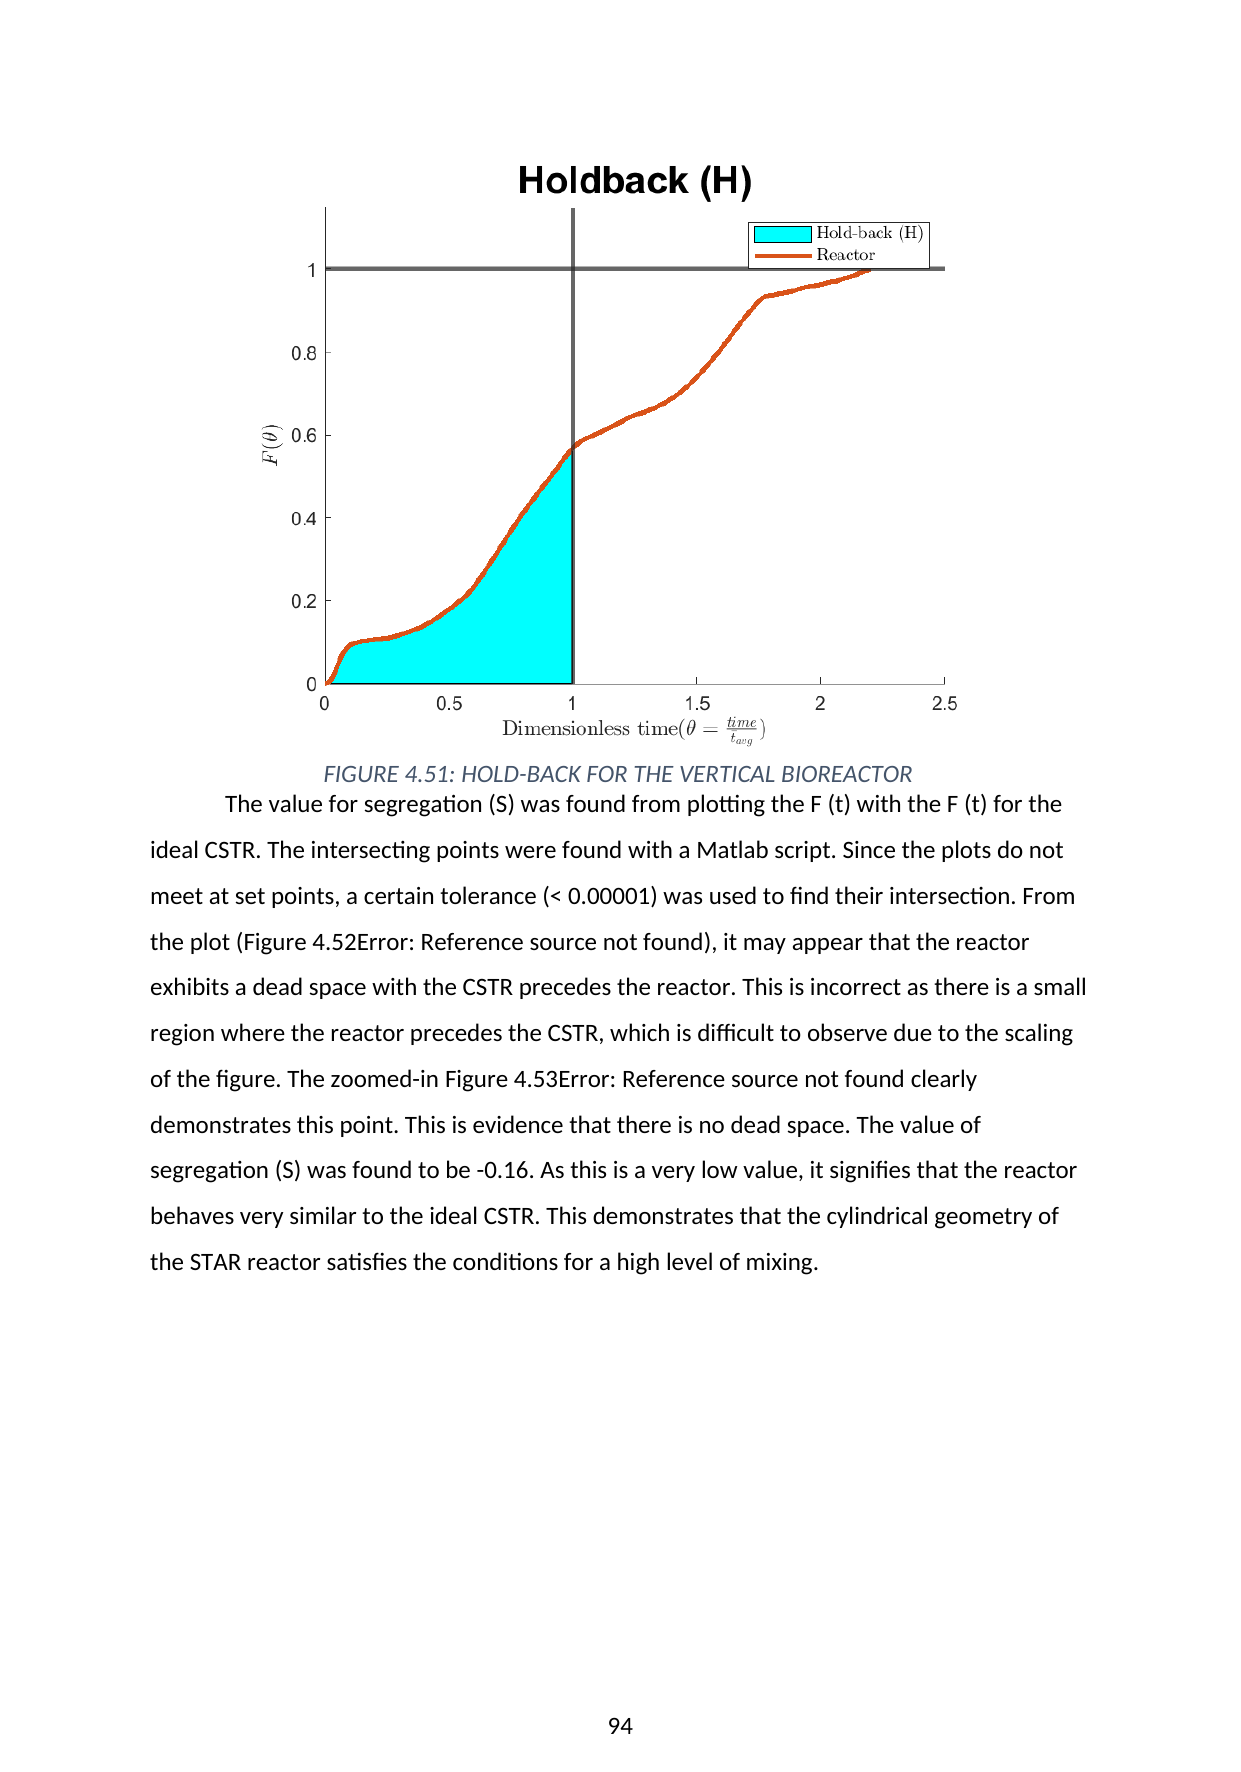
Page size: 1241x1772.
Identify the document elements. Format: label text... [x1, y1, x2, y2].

picture [220, 150, 1020, 749]
